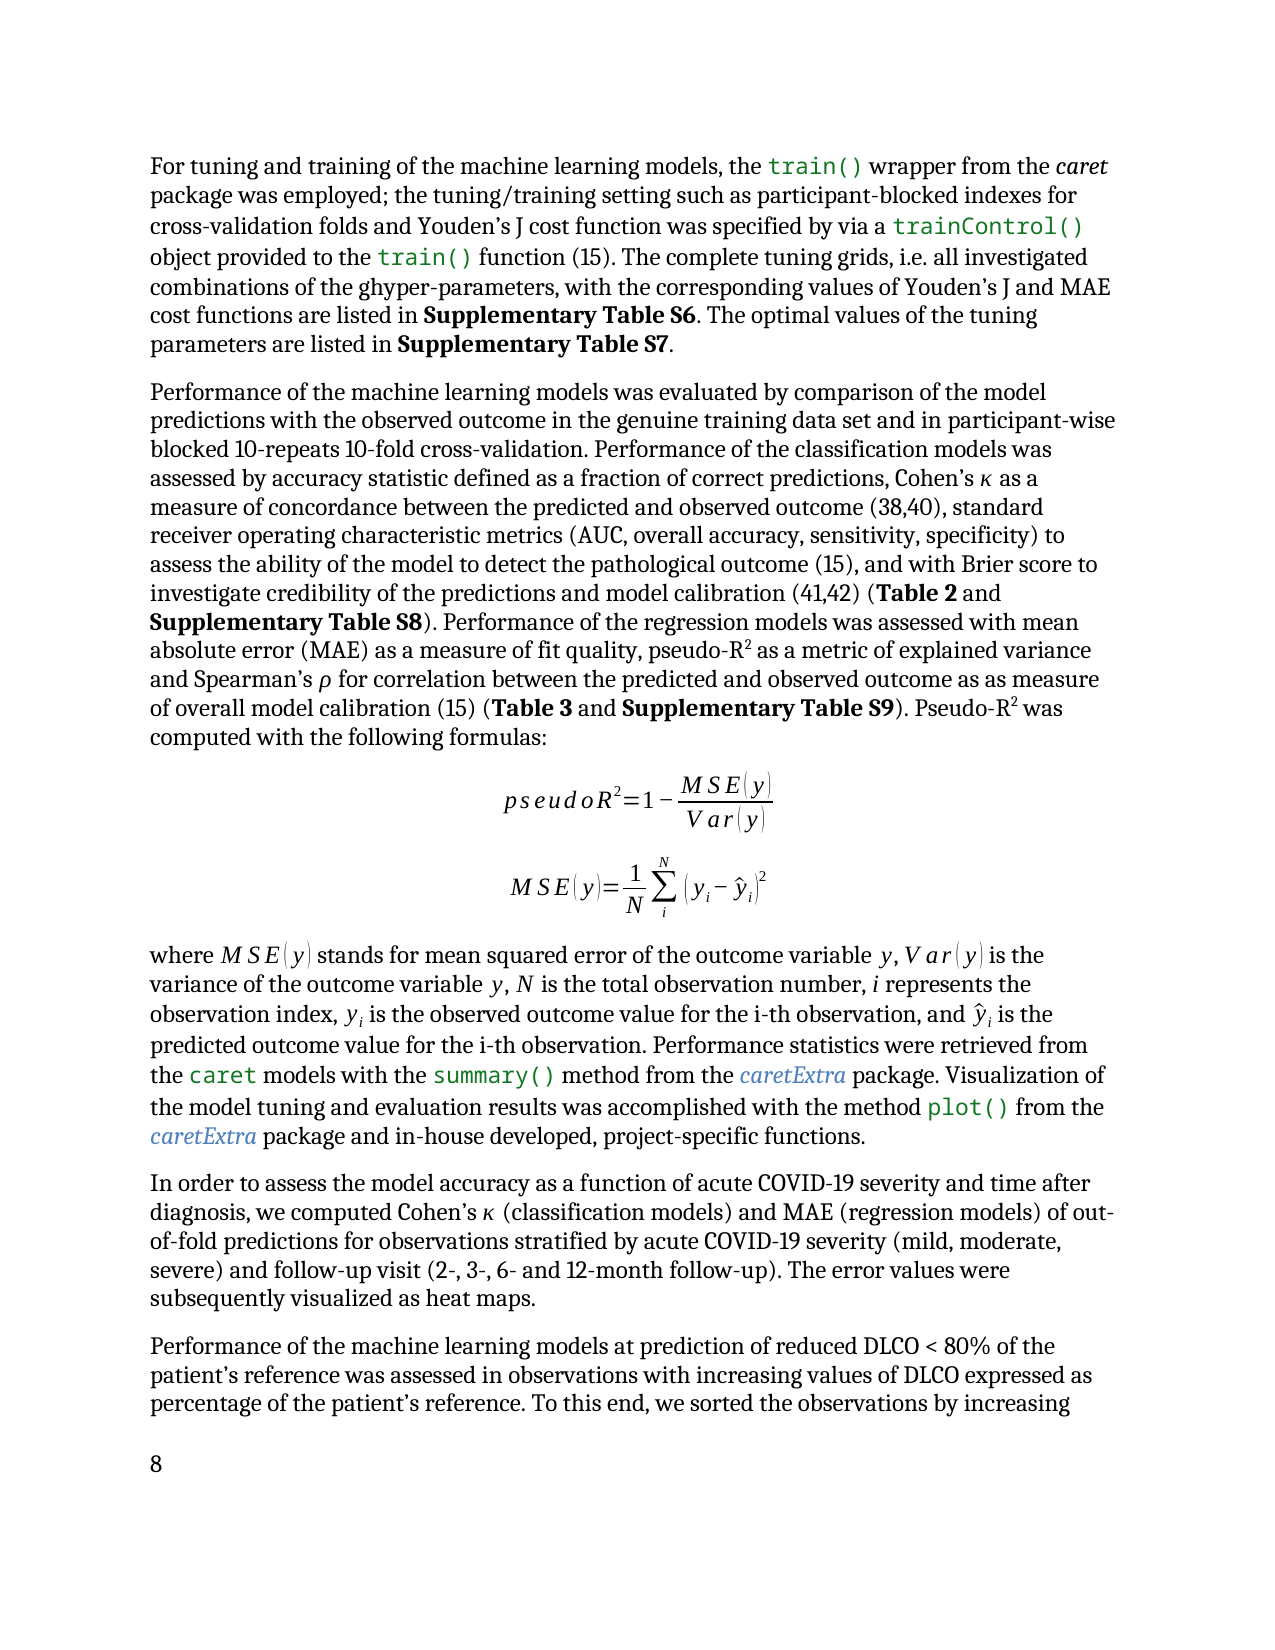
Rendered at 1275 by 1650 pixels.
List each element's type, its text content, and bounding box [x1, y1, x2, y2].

text In order to assess the model accuracy as a function of acute COVID-19 severity and time after diagnosis, we computed Cohen’s (classification models) and MAE (regression models) of out-of-fold predictions for observations stratified by acute COVID-19 severity (mild, moderate, severe) and follow-up visit (2-, 3-, 6- and 12-month follow-up). The error values were subsequently visualized as heat maps. [150, 1169, 1125, 1313]
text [150, 1332, 1125, 1418]
text Performance of the machine learning models was evaluated by comparison of the model predictions with the observed outcome in the genuine training data set and in participant-wise blocked 10-repeats 10-fold cross-validation. Performance of the classification models was assessed by accuracy statistic defined as a fraction of correct predictions, Cohen’s as a measure of concordance between the predicted and observed outcome (38,40), standard receiver operating characteristic metrics (AUC, overall accuracy, sensitivity, specificity) to assess the ability of the model to detect the pathological outcome (15), and with Brier score to investigate credibility of the predictions and model calibration (41,42) (Table 2 and Supplementary Table S8). Performance of the regression models was assessed with mean absolute error (MAE) as a measure of fit quality, pseudo-R2 as a metric of explained variance and Spearman’s for correlation between the predicted and observed outcome as as measure of overall model calibration (15) (Table 3 and Supplementary Table S9). Pseudo-R2 was computed with the following formulas: [150, 377, 1125, 751]
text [150, 150, 1125, 359]
text where stands for mean squared error of the outcome variable , is the variance of the outcome variable , is the total observation number, represents the observation index, is the observed outcome value for the i-th observation, and is the predicted outcome value for the i-th observation. Performance statistics were retrieved from the caret models with the summary() method from the caretExtra package. Visualization of the model tuning and evaluation results was accomplished with the method plot() from the caretExtra package and in-house developed, project-specific functions. [150, 940, 1125, 1151]
